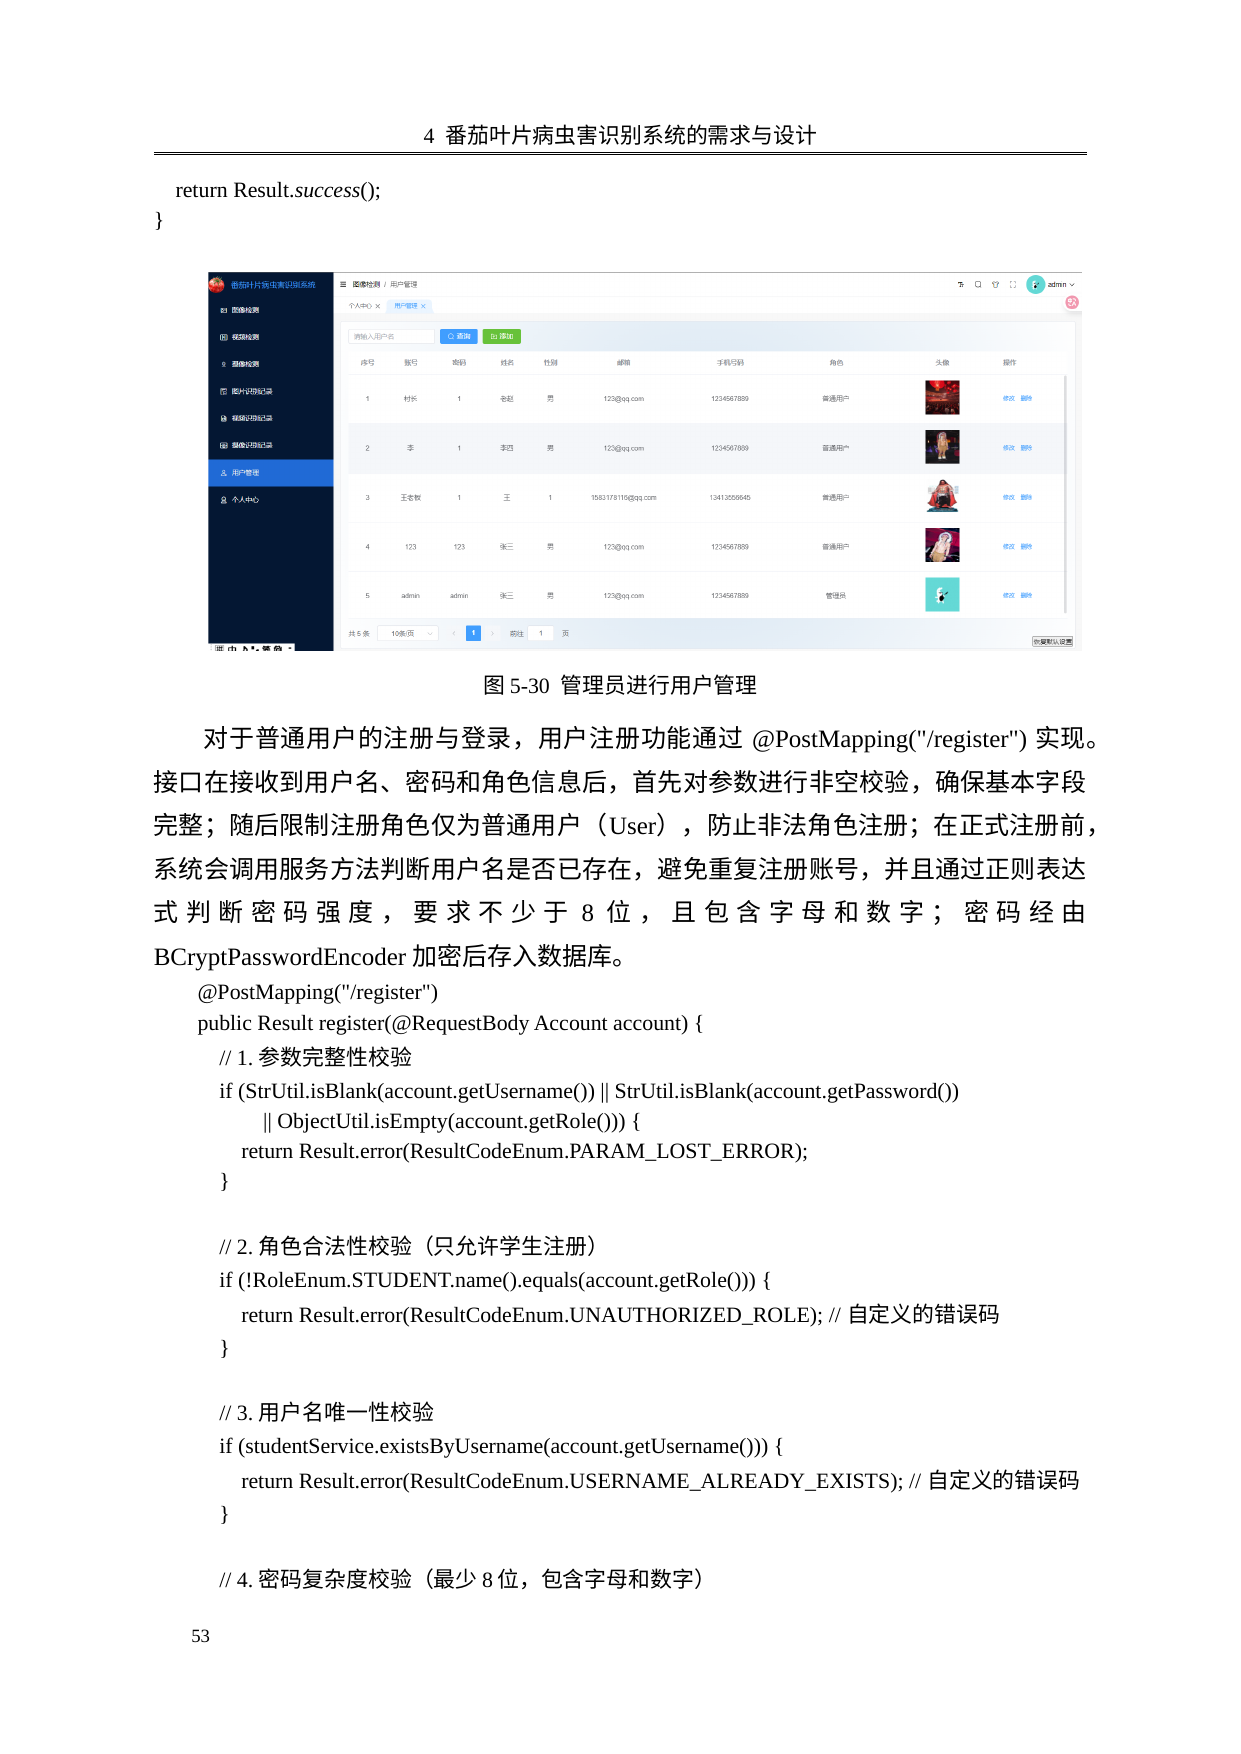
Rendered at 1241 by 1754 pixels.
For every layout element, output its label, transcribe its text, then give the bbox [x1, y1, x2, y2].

text return Result.error(ResultCodeEnum.PARAM_LOST_ERROR); [153, 1138, 1087, 1163]
text // 3. 用户名唯一性校验 [153, 1395, 1087, 1427]
text // 2. 角色合法性校验（只允许学生注册） [153, 1229, 1087, 1260]
picture [208, 272, 1082, 651]
text || ObjectUtil.isEmpty(account.getRole())) { [153, 1108, 1087, 1133]
text public Result register(@RequestBody Account account) { [153, 1009, 1087, 1035]
text } [153, 1501, 1087, 1526]
text if (!RoleEnum.STUDENT.name().equals(account.getRole())) { [153, 1267, 1087, 1292]
text return Result.error(ResultCodeEnum.USERNAME_ALREADY_EXISTS); // 自定义的错误码 [153, 1463, 1087, 1495]
text } [153, 1168, 1087, 1193]
text // 4. 密码复杂度校验（最少8位，包含字母和数字） [153, 1562, 1087, 1593]
text if (StrUtil.isBlank(account.getUsername()) || StrUtil.isBlank(account.getPassword()) [153, 1078, 1087, 1103]
text } [153, 1335, 1087, 1360]
text @PostMapping("/register") [153, 979, 1087, 1004]
text return Result.error(ResultCodeEnum.UNAUTHORIZED_ROLE); // 自定义的错误码 [153, 1297, 1087, 1328]
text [153, 177, 1087, 233]
text // 1. 参数完整性校验 [153, 1040, 1087, 1071]
text if (studentService.existsByUsername(account.getUsername())) { [153, 1433, 1087, 1458]
text 对于普通用户的注册与登录，用户注册功能通过 @PostMapping("/register") 实现。接口在接收到用户名、密码和角色信息后，首先对参数进行非空校验，确保基本字段完整；随后限制注册角色仅为普通用户（User），防止非法角色注册；在正式注册前，系统会调用服务方法判断用户名是否已存在，避免重复注册账号，并且通过正则表达式判断密码强度，要求不少于8位，且包含字母和数字；密码经由 BCryptPasswordEncoder 加密后存入数据库。 [153, 719, 1087, 972]
